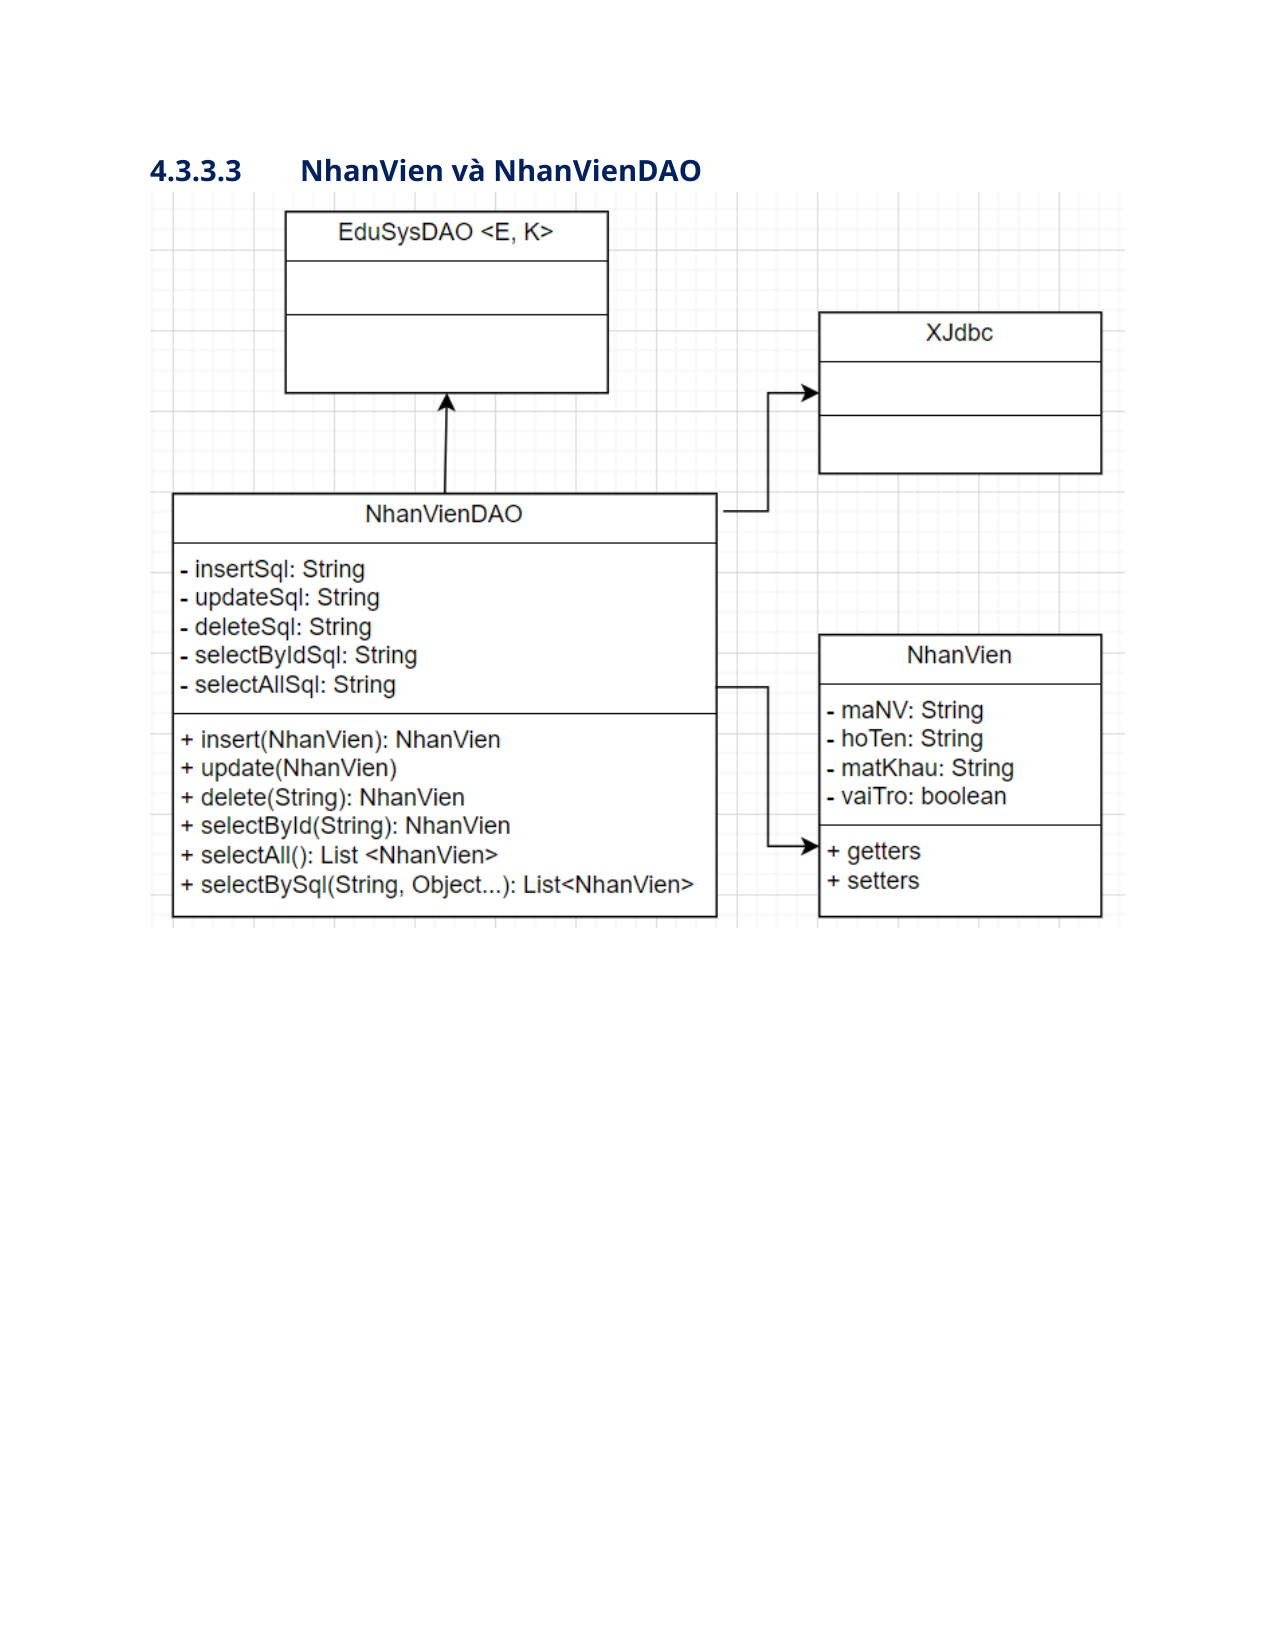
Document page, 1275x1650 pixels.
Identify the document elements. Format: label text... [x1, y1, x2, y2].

picture [150, 192, 1125, 928]
subtitle NhanVien và NhanVienDAO [150, 150, 1125, 190]
